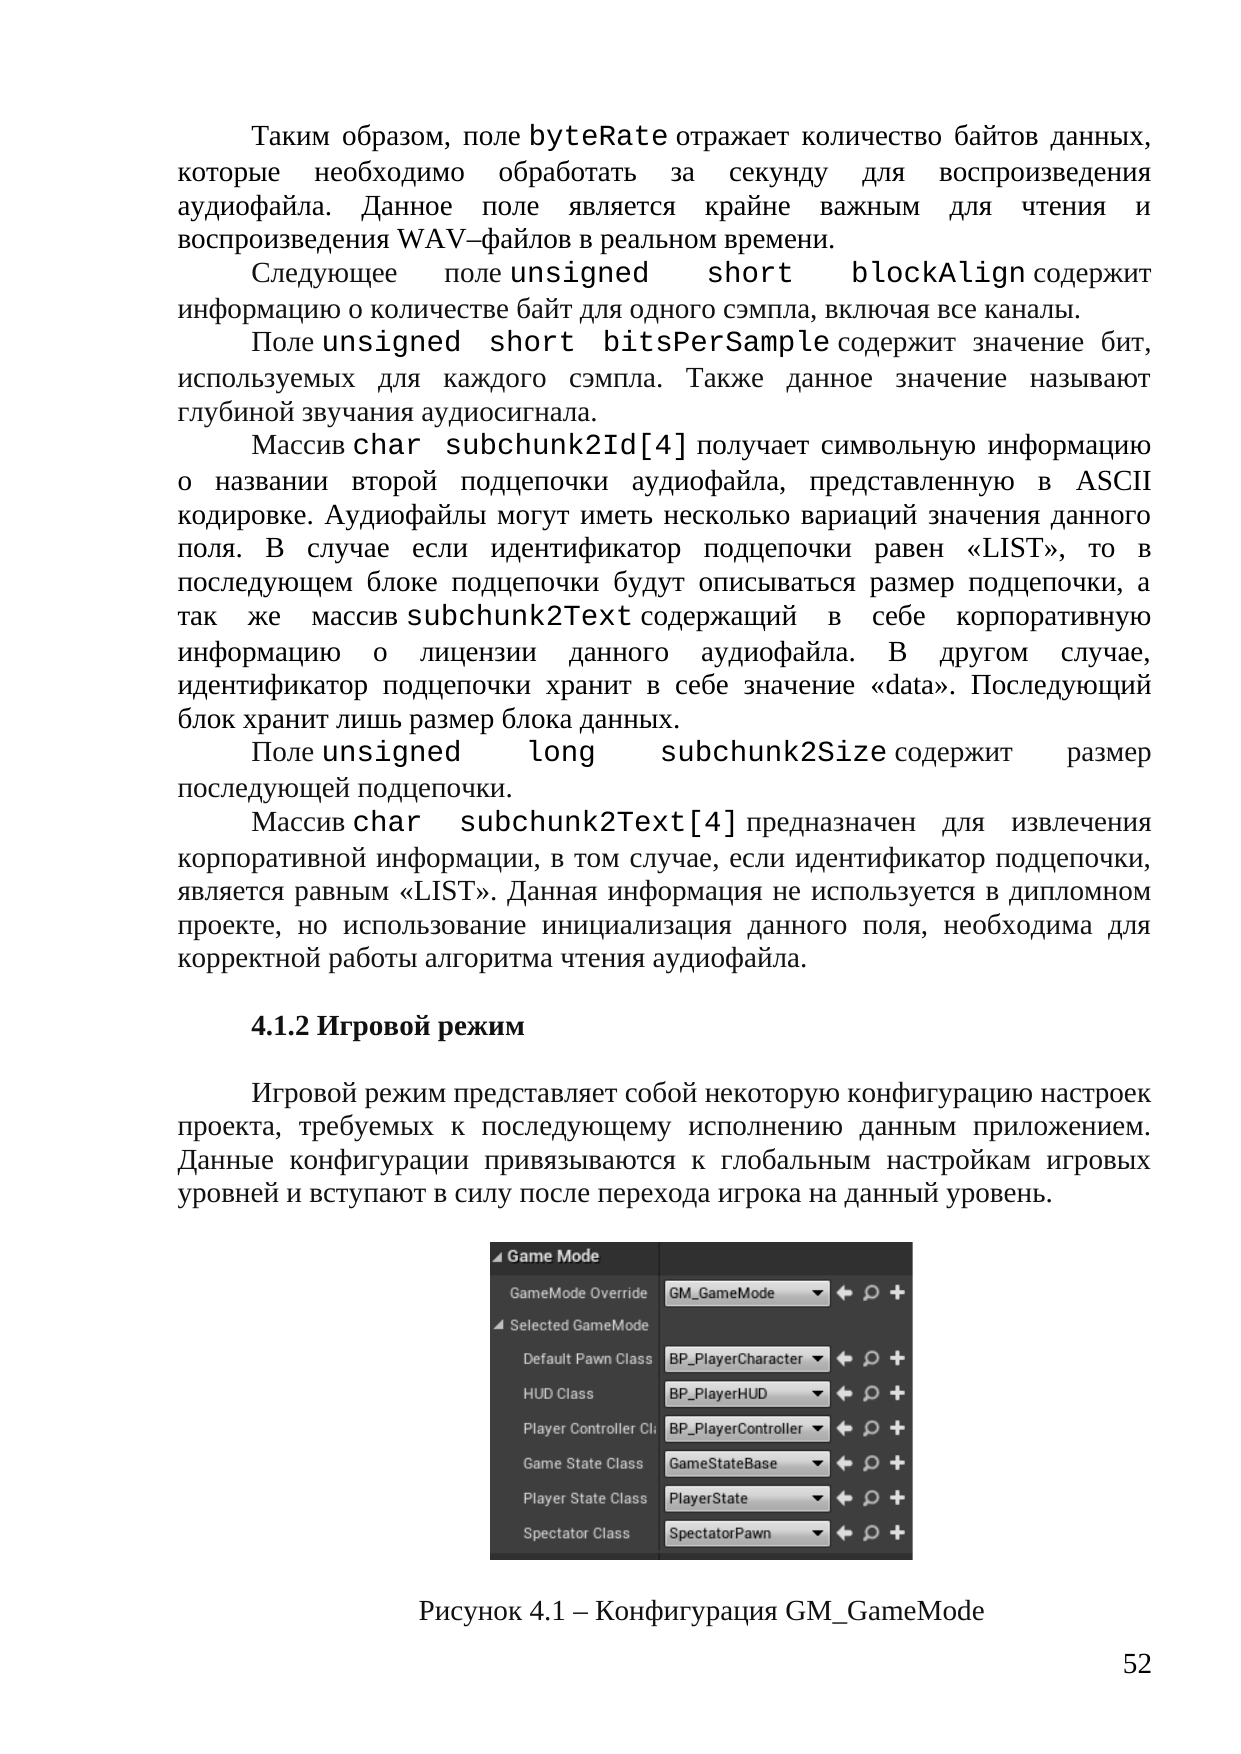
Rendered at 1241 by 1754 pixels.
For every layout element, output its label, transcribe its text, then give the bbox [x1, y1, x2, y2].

text Рисунок 4.1 – Конфигурация GM_GameMode [177, 1593, 1152, 1627]
text Массив char subchunk2Text[4] предназначен для извлечения корпоративной информации, в том случае, если идентификатор подцепочки, является равным «LIST». Данная информация не используется в дипломном проекте, но использование инициализация данного поля, необходима для корректной работы алгоритма чтения аудиофайла. [177, 804, 1152, 974]
text Поле unsigned long subchunk2Size содержит размер последующей подцепочки. [177, 734, 1152, 804]
text Массив char subchunk2Id[4] получает символьную информацию о названии второй подцепочки аудиофайла, представленную в ASCII кодировке. Аудиофайлы могут иметь несколько вариаций значения данного поля. В случае если идентификатор подцепочки равен «LIST», то в последующем блоке подцепочки будут описываться размер подцепочки, а так же массив subchunk2Text содержащий в себе корпоративную информацию о лицензии данного аудиофайла. В другом случае, идентификатор подцепочки хранит в себе значение «data». Последующий блок хранит лишь размер блока данных. [177, 427, 1152, 734]
text Таким образом, поле byteRate отражает количество байтов данных, которые необходимо обработать за секунду для воспроизведения аудиофайла. Данное поле является крайне важным для чтения и воспроизведения WAV–файлов в реальном времени. [177, 118, 1152, 255]
text Поле unsigned short bitsPerSample содержит значение бит, используемых для каждого сэмпла. Также данное значение называют глубиной звучания аудиосигнала. [177, 324, 1152, 427]
text 4.1.2 Игровой режим [177, 1008, 1152, 1041]
text Следующее поле unsigned short blockAlign содержит информацию о количестве байт для одного сэмпла, включая все каналы. [177, 255, 1152, 324]
picture [490, 1242, 913, 1560]
text Игровой режим представляет собой некоторую конфигурацию настроек проекта, требуемых к последующему исполнению данным приложением. Данные конфигурации привязываются к глобальным настройкам игровых уровней и вступают в силу после перехода игрока на данный уровень. [177, 1075, 1152, 1209]
